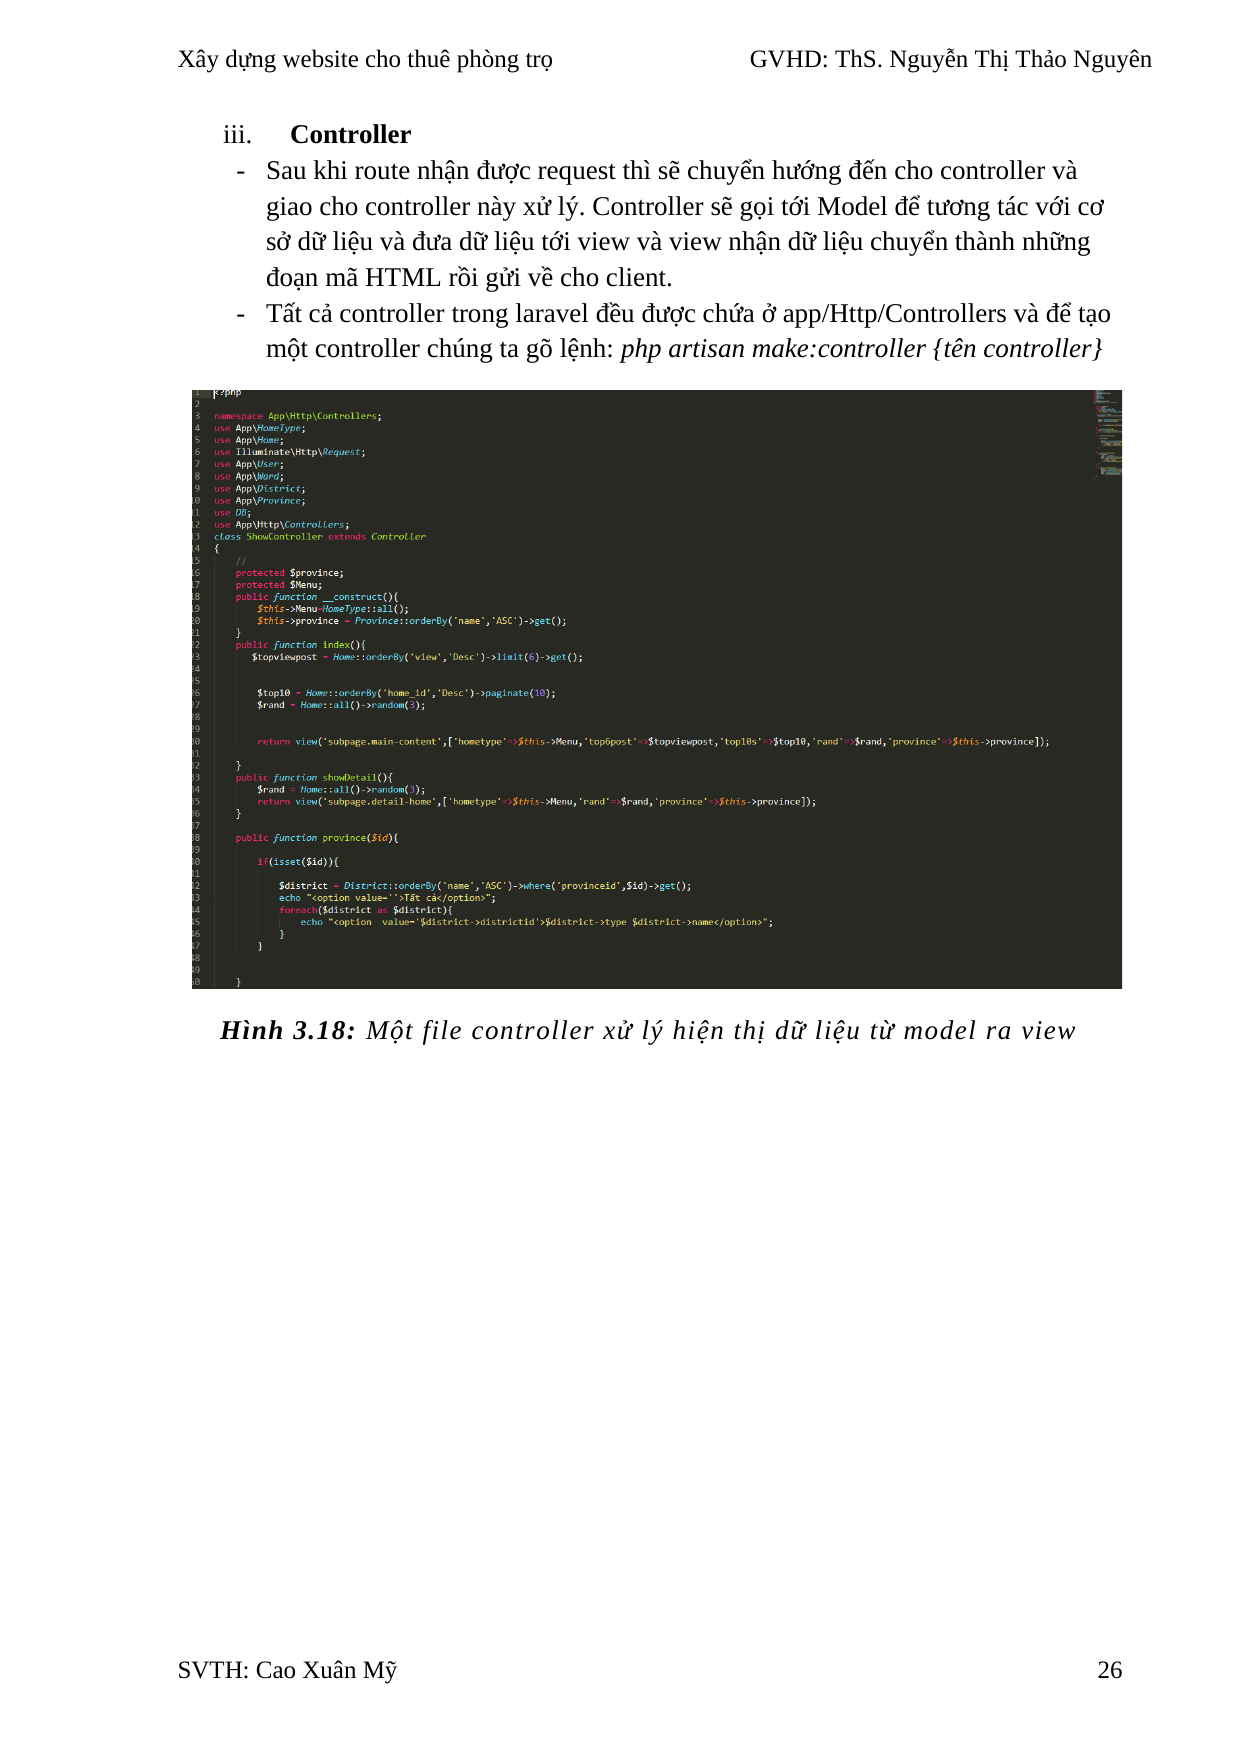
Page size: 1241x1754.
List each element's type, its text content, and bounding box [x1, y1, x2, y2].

picture [192, 390, 1123, 989]
list Tất cả controller trong laravel đều được chứa ở app/Http/Controllers và để tạo một controller chúng ta gõ lệnh: php artisan make:controller {tên controller} [236, 297, 1122, 364]
list Controller [252, 118, 1122, 149]
list Sau khi route nhận được request thì sẽ chuyển hướng đến cho controller và giao cho controller này xử lý. Controller sẽ gọi tới Model để tương tác với cơ sở dữ liệu và đưa dữ liệu tới view và view nhận dữ liệu chuyển thành những đoạn mã HTML rồi gửi về cho client. [236, 154, 1122, 292]
